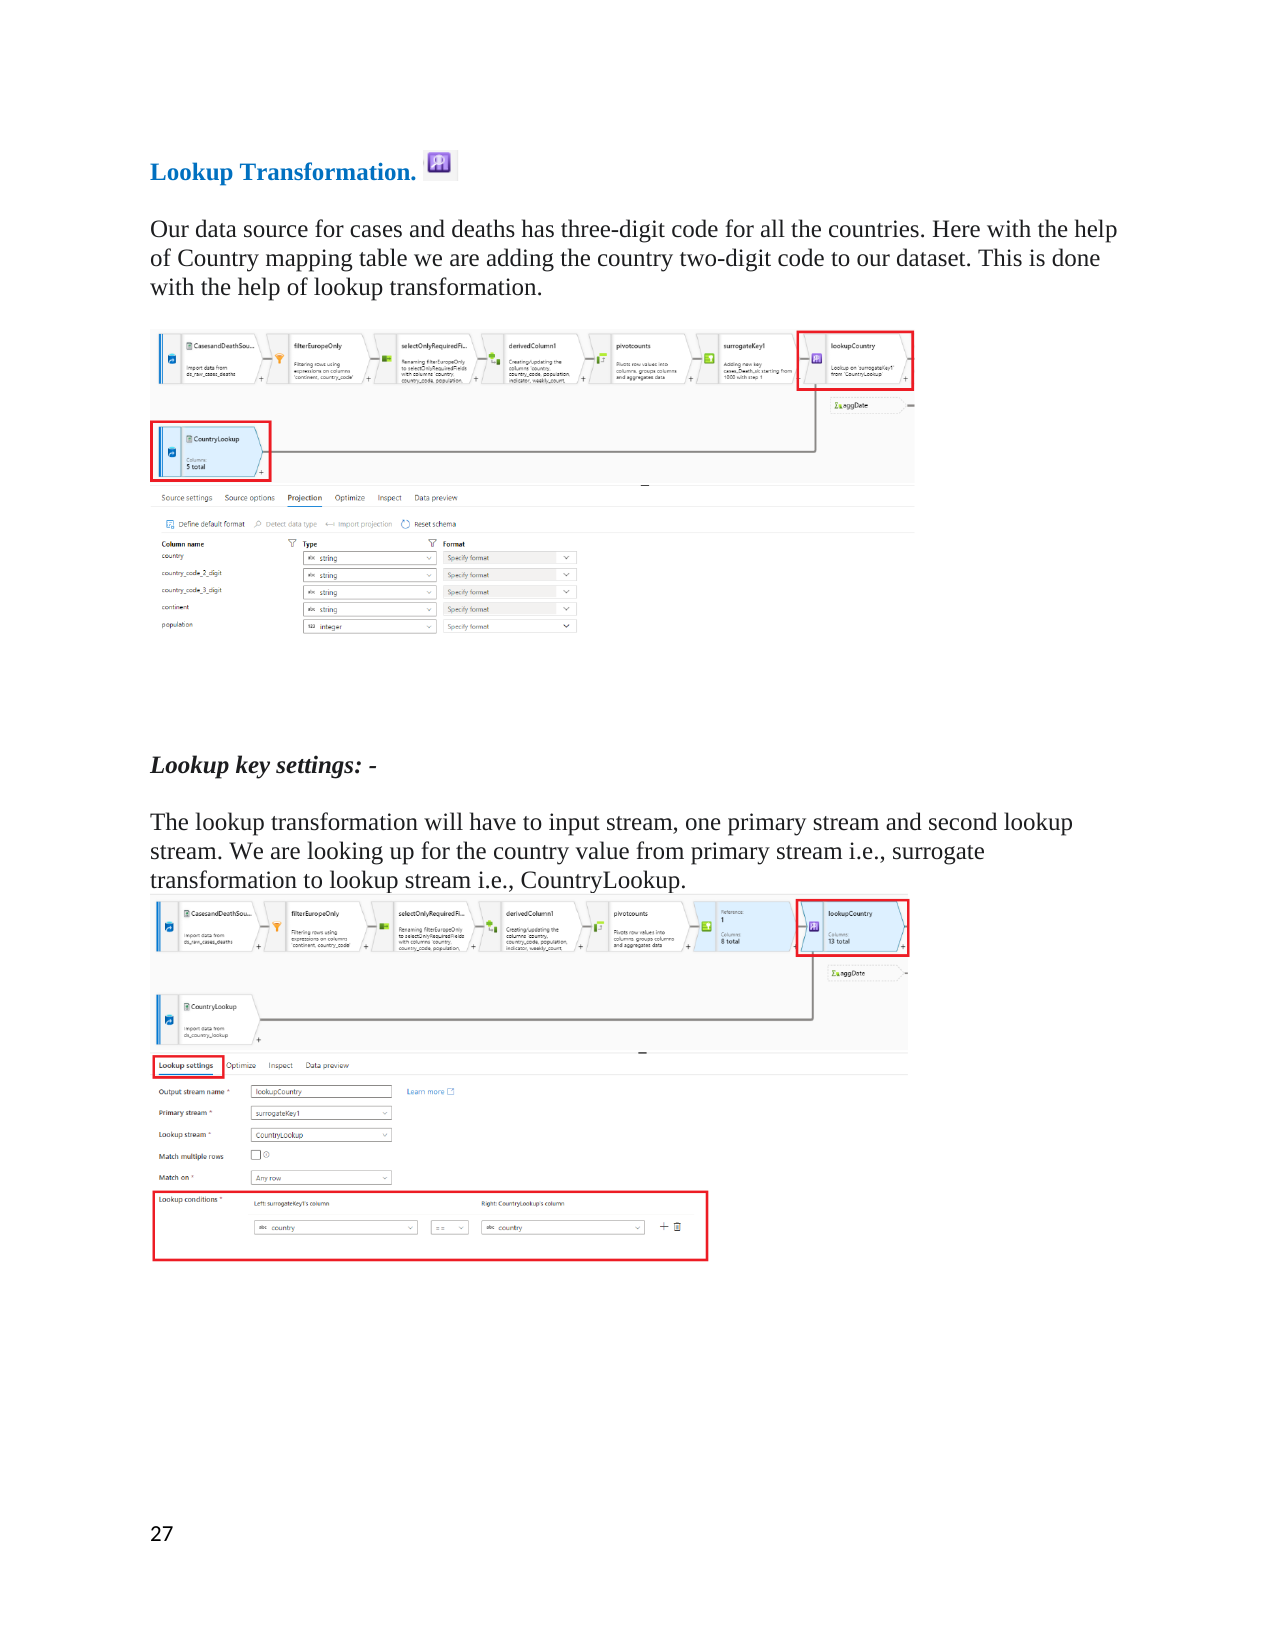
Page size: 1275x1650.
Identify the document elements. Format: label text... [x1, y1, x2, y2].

text Lookup key settings: - [150, 750, 1125, 779]
text Lookup Transformation. [150, 150, 1125, 186]
text The lookup transformation will have to input stream, one primary stream and second lookup stream. We are looking up for the country value from primary stream i.e., surrogate transformation to lookup stream i.e., CountryLookup. [150, 807, 1125, 894]
picture [423, 150, 459, 181]
picture [150, 329, 1124, 750]
text Our data source for cases and deaths has three-digit code for all the countries. Here with the help of Country mapping table we are adding the country two-digit code to our dataset. This is done with the help of lookup transformation. [150, 214, 1125, 301]
picture [150, 893, 1124, 1314]
